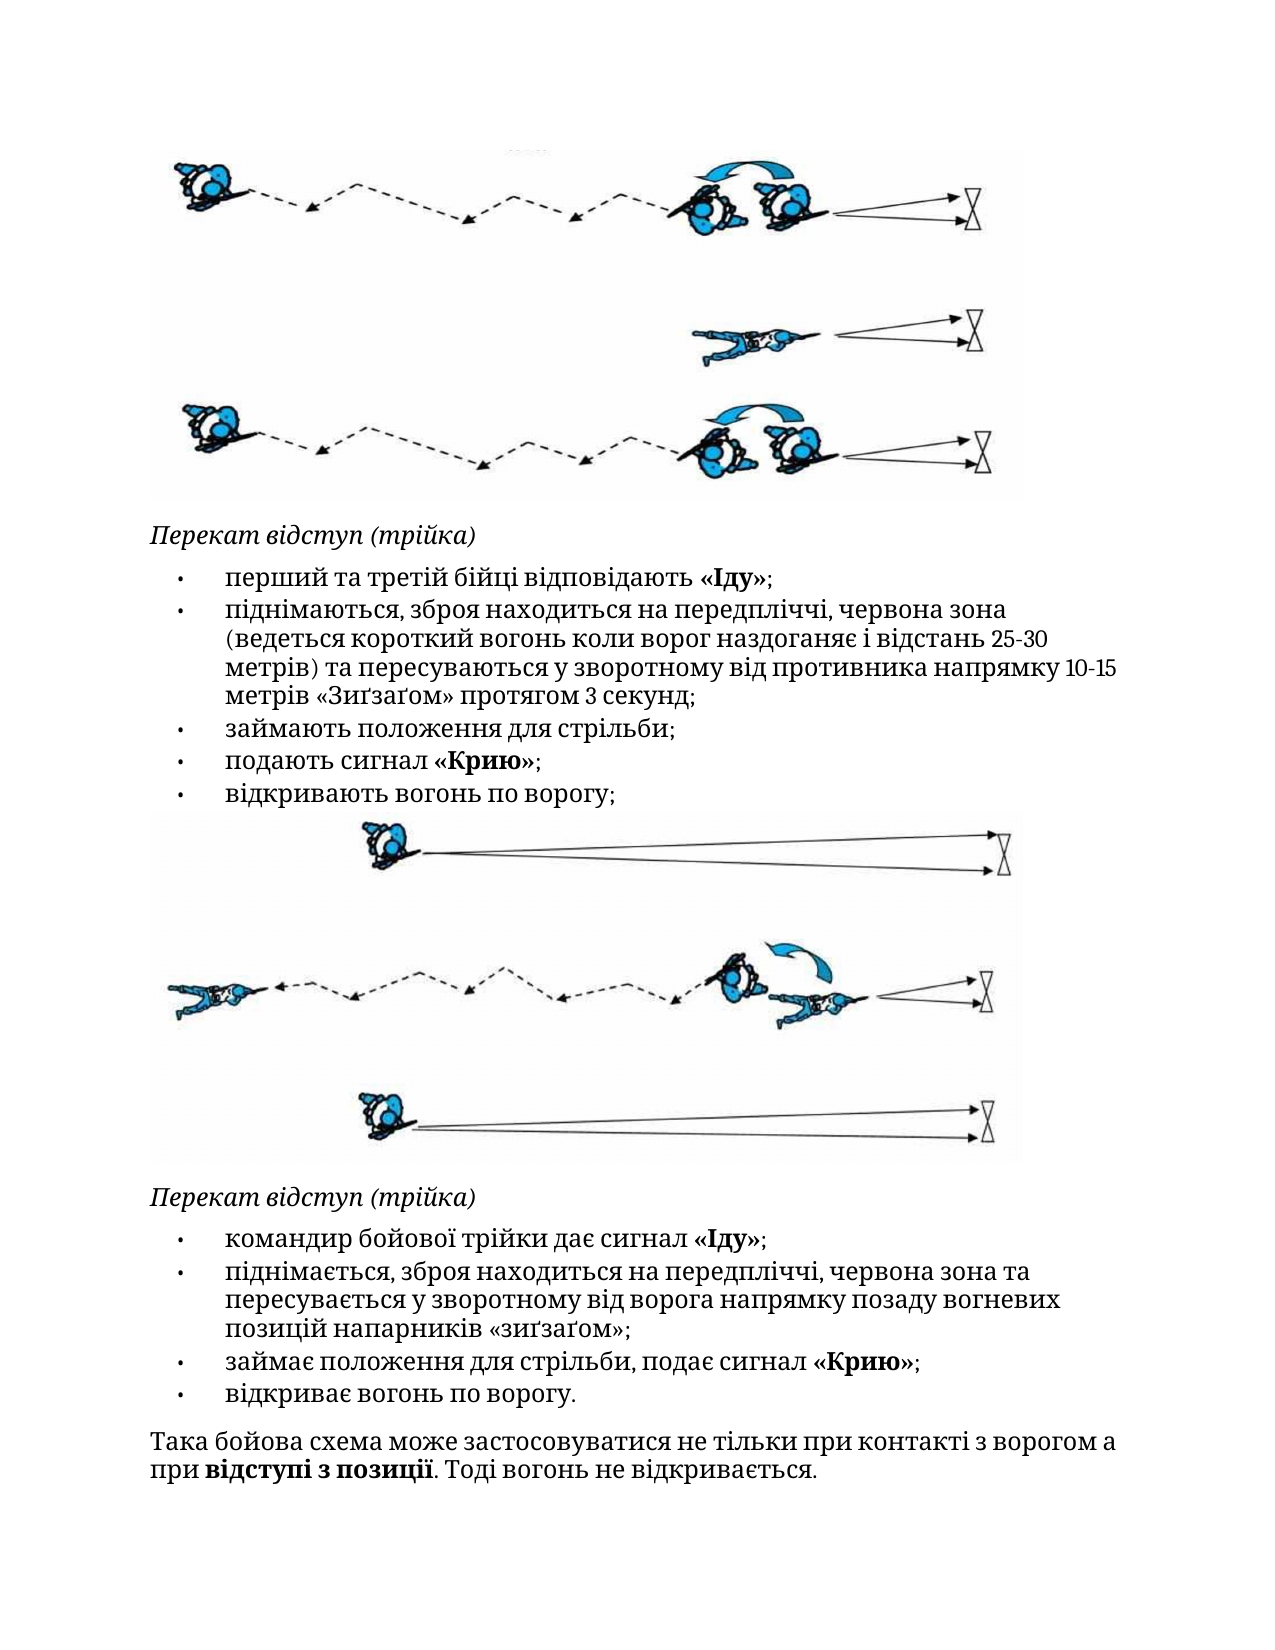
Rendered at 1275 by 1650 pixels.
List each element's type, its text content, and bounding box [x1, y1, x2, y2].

list займають положення для стрільби; [175, 715, 1125, 743]
text Перекат відступ (трійка) [150, 522, 1125, 551]
list командир бойової трійки дає сигнал «Іду»; [175, 1225, 1125, 1254]
text Перекат відступ (трійка) [150, 1184, 1125, 1213]
list перший та третій бійці відповідають «Іду»; [175, 563, 1125, 592]
list піднімаються, зброя находиться на передпліччі, червона зона (ведеться короткий вогонь коли ворог наздоганяє і відстань 25-30 метрів) та пересуваються у зворотному від противника напрямку 10-15 метрів «Зиґзаґом» протягом 3 секунд; [175, 596, 1125, 711]
picture [150, 150, 1025, 502]
list піднімається, зброя находиться на передпліччі, червона зона та пересувається у зворотному від ворога напрямку позаду вогневих позицій напарників «зиґзаґом»; [175, 1258, 1125, 1344]
text Така бойова схема може застосовуватися не тільки при контакті з ворогом а при відступі з позиції. Тоді вогонь не відкривається. [150, 1428, 1125, 1485]
picture [150, 812, 1025, 1164]
list відкриває вогонь по ворогу. [175, 1380, 1125, 1409]
list подають сигнал «Крию»; [175, 747, 1125, 776]
list відкривають вогонь по ворогу; [175, 780, 1125, 808]
list займає положення для стрільби, подає сигнал «Крию»; [175, 1348, 1125, 1376]
